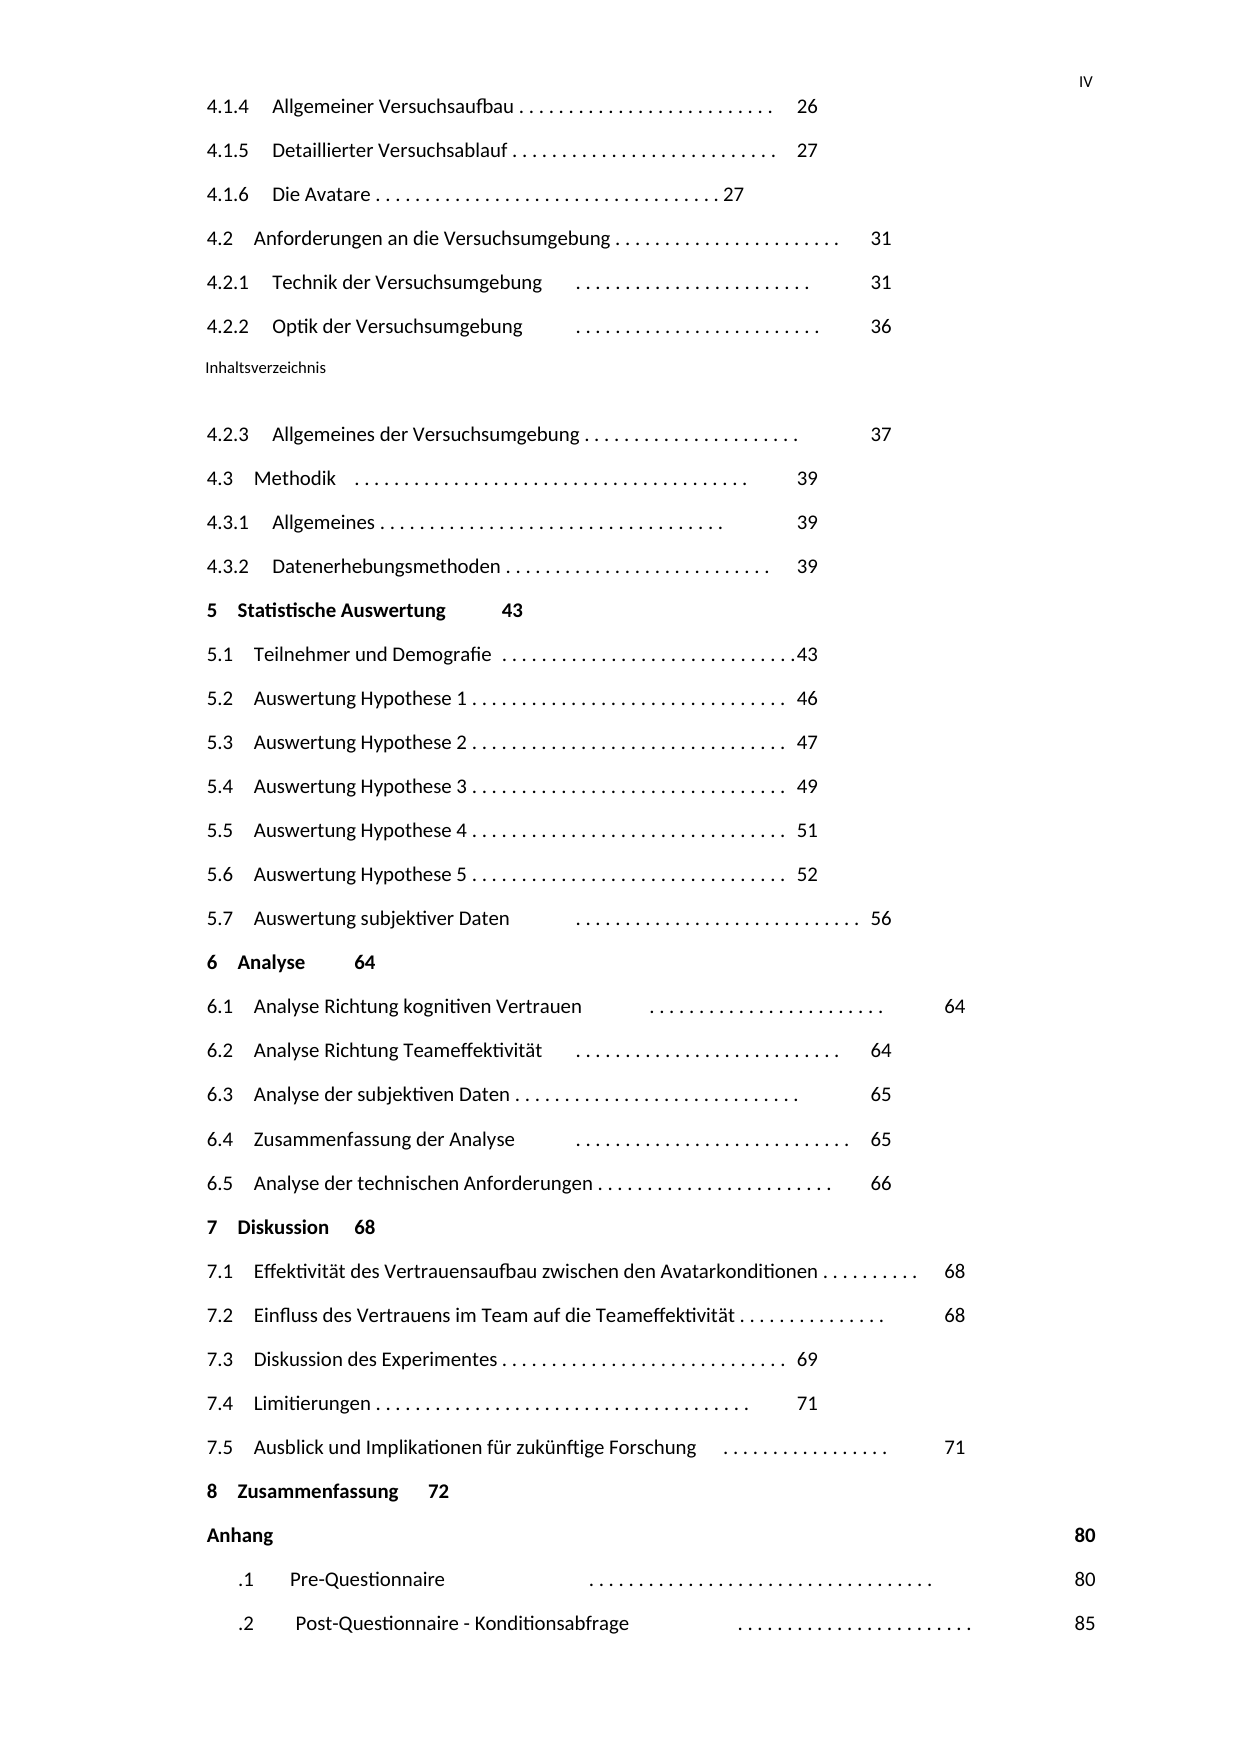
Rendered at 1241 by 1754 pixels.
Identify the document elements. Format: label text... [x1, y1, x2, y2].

list Einfluss des Vertrauens im Team auf die Teameffektivität . . . . . . . . . . . . . . . 68 [207, 1302, 1095, 1327]
list Methodik . . . . . . . . . . . . . . . . . . . . . . . . . . . . . . . . . . . . . . . . 39 [207, 465, 1095, 490]
list Allgemeiner Versuchsaufbau . . . . . . . . . . . . . . . . . . . . . . . . . . 26 [207, 93, 1095, 119]
list Optik der Versuchsumgebung . . . . . . . . . . . . . . . . . . . . . . . . . 36 [207, 313, 1095, 339]
list Auswertung Hypothese 4 . . . . . . . . . . . . . . . . . . . . . . . . . . . . . . . . 51 [207, 817, 1095, 843]
list Ausblick und Implikationen für zukünftige Forschung . . . . . . . . . . . . . . . . . 71 [207, 1434, 1095, 1459]
list Diskussion 68 [207, 1214, 1095, 1239]
text Anhang 80 [207, 1522, 1095, 1548]
list Analyse 64 [207, 949, 1095, 975]
list Allgemeines der Versuchsumgebung . . . . . . . . . . . . . . . . . . . . . . 37 [207, 421, 1095, 446]
list Datenerhebungsmethoden . . . . . . . . . . . . . . . . . . . . . . . . . . . 39 [207, 553, 1095, 578]
list Teilnehmer und Demografie . . . . . . . . . . . . . . . . . . . . . . . . . . . . . . 43 [207, 641, 1095, 666]
text .2 Post-Questionnaire - Konditionsabfrage . . . . . . . . . . . . . . . . . . . . . . . . 85 [207, 1611, 1095, 1636]
list Auswertung Hypothese 5 . . . . . . . . . . . . . . . . . . . . . . . . . . . . . . . . 52 [207, 861, 1095, 887]
list Detaillierter Versuchsablauf . . . . . . . . . . . . . . . . . . . . . . . . . . . 27 [207, 137, 1095, 163]
list Limitierungen . . . . . . . . . . . . . . . . . . . . . . . . . . . . . . . . . . . . . . 71 [207, 1390, 1095, 1416]
list Analyse Richtung Teameffektivität . . . . . . . . . . . . . . . . . . . . . . . . . . . 64 [207, 1038, 1095, 1063]
list Analyse der subjektiven Daten . . . . . . . . . . . . . . . . . . . . . . . . . . . . . 65 [207, 1082, 1095, 1107]
list Allgemeines . . . . . . . . . . . . . . . . . . . . . . . . . . . . . . . . . . . 39 [207, 509, 1095, 534]
list Auswertung Hypothese 3 . . . . . . . . . . . . . . . . . . . . . . . . . . . . . . . . 49 [207, 773, 1095, 799]
list Zusammenfassung 72 [207, 1478, 1095, 1504]
text Inhaltsverzeichnis [205, 358, 1095, 378]
list Effektivität des Vertrauensaufbau zwischen den Avatarkonditionen . . . . . . . . . . 68 [207, 1258, 1095, 1283]
list Die Avatare . . . . . . . . . . . . . . . . . . . . . . . . . . . . . . . . . . . 27 [207, 181, 1095, 207]
list Analyse Richtung kognitiven Vertrauen . . . . . . . . . . . . . . . . . . . . . . . . 64 [207, 993, 1095, 1019]
list Anforderungen an die Versuchsumgebung . . . . . . . . . . . . . . . . . . . . . . . 31 [207, 225, 1095, 251]
list Statistische Auswertung 43 [207, 597, 1095, 622]
list Auswertung Hypothese 1 . . . . . . . . . . . . . . . . . . . . . . . . . . . . . . . . 46 [207, 685, 1095, 711]
list Zusammenfassung der Analyse . . . . . . . . . . . . . . . . . . . . . . . . . . . . 65 [207, 1126, 1095, 1151]
list Diskussion des Experimentes . . . . . . . . . . . . . . . . . . . . . . . . . . . . . 69 [207, 1346, 1095, 1371]
list Auswertung Hypothese 2 . . . . . . . . . . . . . . . . . . . . . . . . . . . . . . . . 47 [207, 729, 1095, 754]
list Technik der Versuchsumgebung . . . . . . . . . . . . . . . . . . . . . . . . 31 [207, 269, 1095, 295]
list Auswertung subjektiver Daten . . . . . . . . . . . . . . . . . . . . . . . . . . . . . 56 [207, 905, 1095, 931]
text .1 Pre-Questionnaire . . . . . . . . . . . . . . . . . . . . . . . . . . . . . . . . . . . 80 [207, 1566, 1095, 1592]
list Analyse der technischen Anforderungen . . . . . . . . . . . . . . . . . . . . . . . . 66 [207, 1170, 1095, 1195]
